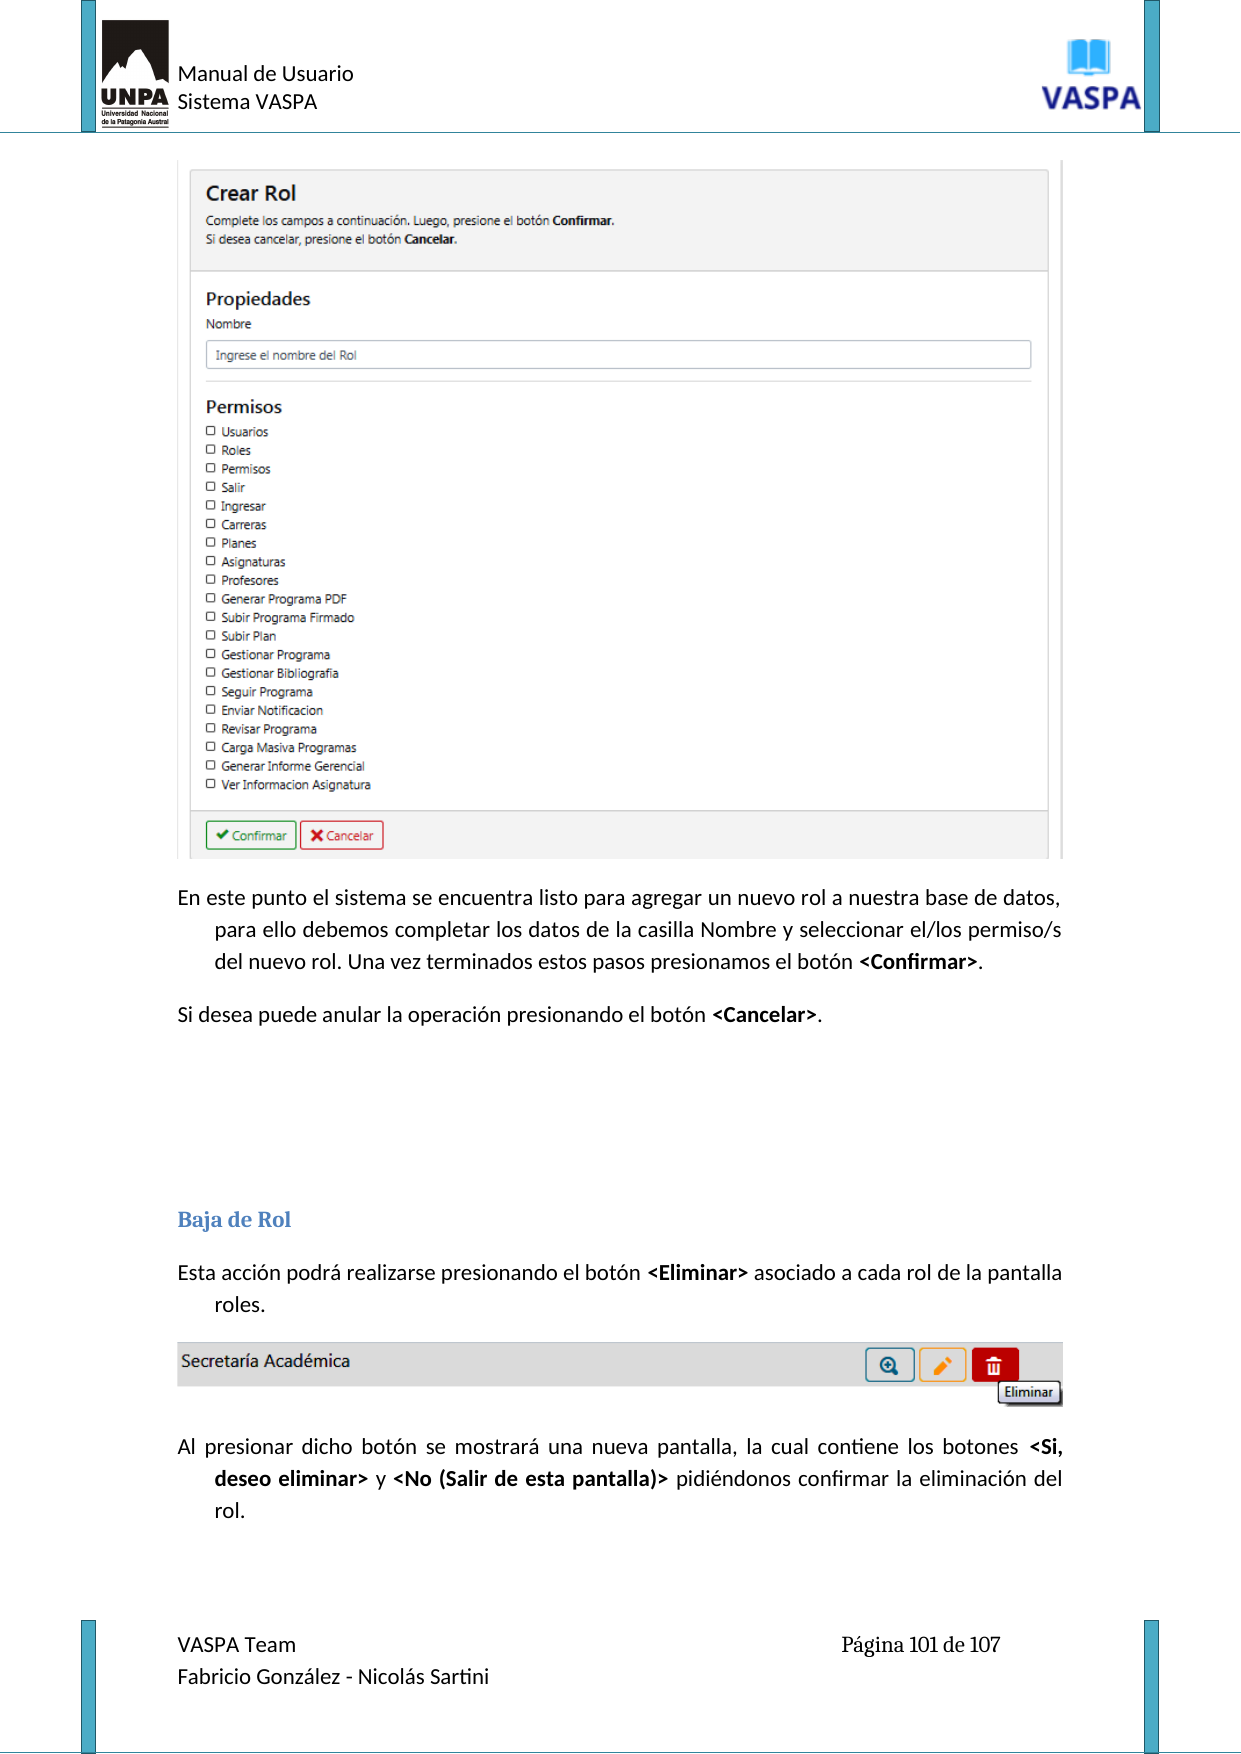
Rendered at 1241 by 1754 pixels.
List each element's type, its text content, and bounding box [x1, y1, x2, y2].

text Al presionar dicho botón se mostrará una nueva pantalla, la cual contiene los botones <Si, deseo eliminar> y <No (Salir de esta pantalla)> pidiéndonos confirmar la eliminación del rol. [177, 1432, 1063, 1524]
text Baja de Rol [177, 1207, 1063, 1233]
text Si desea puede anular la operación presionando el botón <Cancelar>. [177, 1001, 1063, 1028]
text Esta acción podrá realizarse presionando el botón <Eliminar> asociado a cada rol de la pantalla roles. [177, 1258, 1063, 1318]
picture [1036, 19, 1146, 129]
text En este punto el sistema se encuentra listo para agregar un nuevo rol a nuestra base de datos, para ello debemos completar los datos de la casilla Nombre y seleccionar el/los permiso/s del nuevo rol. Una vez terminados estos pasos presionamos el botón <Confirmar>. [177, 883, 1063, 976]
picture [177, 1342, 1063, 1407]
picture [177, 160, 1063, 859]
picture [100, 18, 170, 129]
